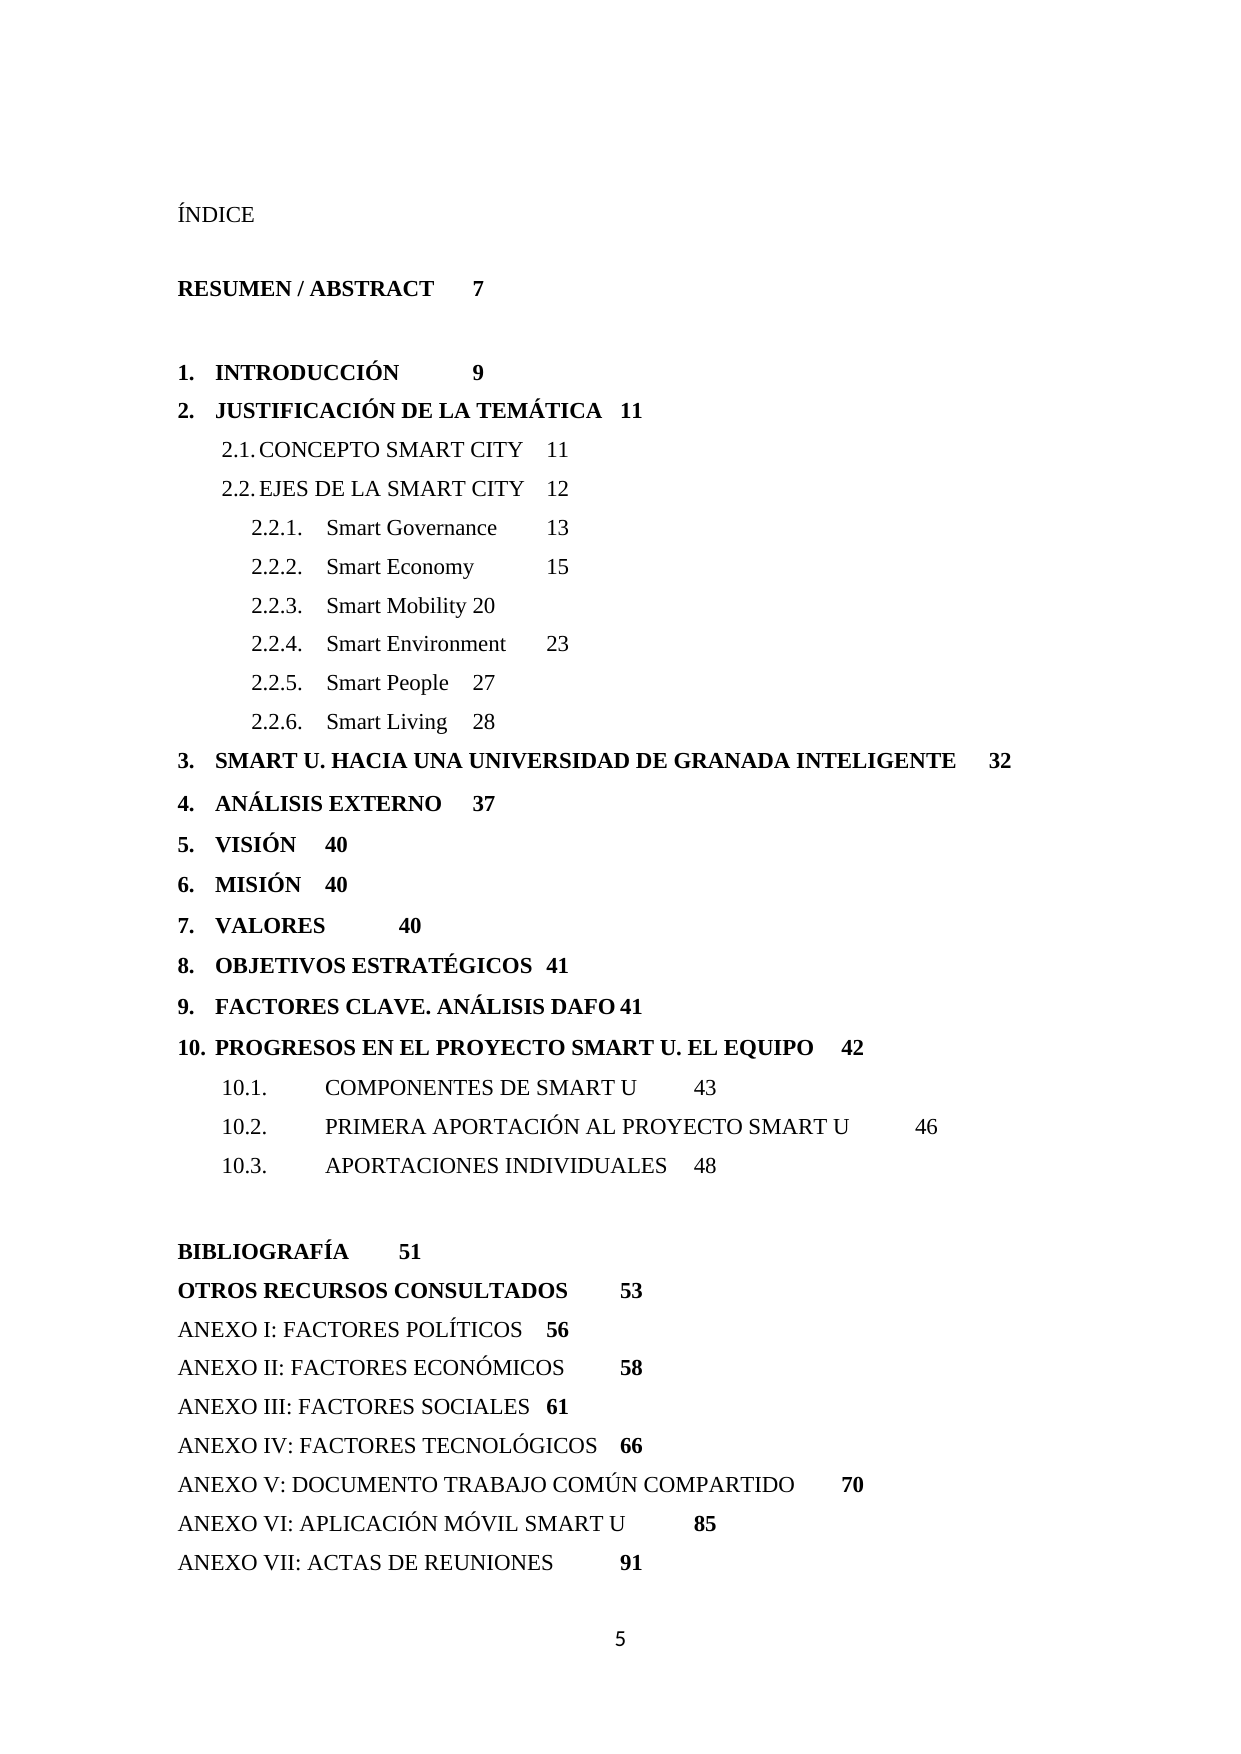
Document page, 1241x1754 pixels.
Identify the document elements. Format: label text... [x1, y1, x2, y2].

text BIBLIOGRAFÍA 51 [177, 1238, 1063, 1264]
list OBJETIVOS ESTRATÉGICOS 41 [177, 953, 1063, 979]
text OTROS RECURSOS CONSULTADOS 53 [177, 1277, 1063, 1303]
text ANEXO I: FACTORES POLÍTICOS 56 [177, 1316, 1063, 1342]
text ANEXO VI: APLICACIÓN MÓVIL SMART U 85 [177, 1510, 1063, 1536]
list Smart Governance 13 [251, 514, 1063, 540]
list SMART U. HACIA UNA UNIVERSIDAD DE GRANADA INTELIGENTE 32 [177, 747, 1063, 773]
list Smart Environment 23 [251, 631, 1063, 657]
list Smart Economy 15 [251, 553, 1063, 579]
list ANÁLISIS EXTERNO 37 [177, 790, 1063, 816]
list PROGRESOS EN EL PROYECTO SMART U. EL EQUIPO 42 [177, 1034, 1063, 1060]
list VISIÓN 40 [177, 831, 1063, 857]
list Smart Mobility 20 [251, 592, 1063, 618]
list COMPONENTES DE SMART U 43 [221, 1074, 1063, 1101]
list FACTORES CLAVE. ANÁLISIS DAFO 41 [177, 993, 1063, 1019]
list Smart People 27 [251, 669, 1063, 696]
text ANEXO III: FACTORES SOCIALES 61 [177, 1393, 1063, 1420]
text ANEXO IV: FACTORES TECNOLÓGICOS 66 [177, 1432, 1063, 1458]
list APORTACIONES INDIVIDUALES 48 [221, 1152, 1063, 1178]
text ANEXO VII: ACTAS DE REUNIONES 91 [177, 1549, 1063, 1575]
text ANEXO II: FACTORES ECONÓMICOS 58 [177, 1354, 1063, 1381]
list PRIMERA APORTACIÓN AL PROYECTO SMART U 46 [221, 1113, 1063, 1140]
text ANEXO V: DOCUMENTO TRABAJO COMÚN COMPARTIDO 70 [177, 1471, 1063, 1497]
list VALORES 40 [177, 912, 1063, 938]
list Smart Living 28 [251, 708, 1063, 734]
list MISIÓN 40 [177, 871, 1063, 898]
